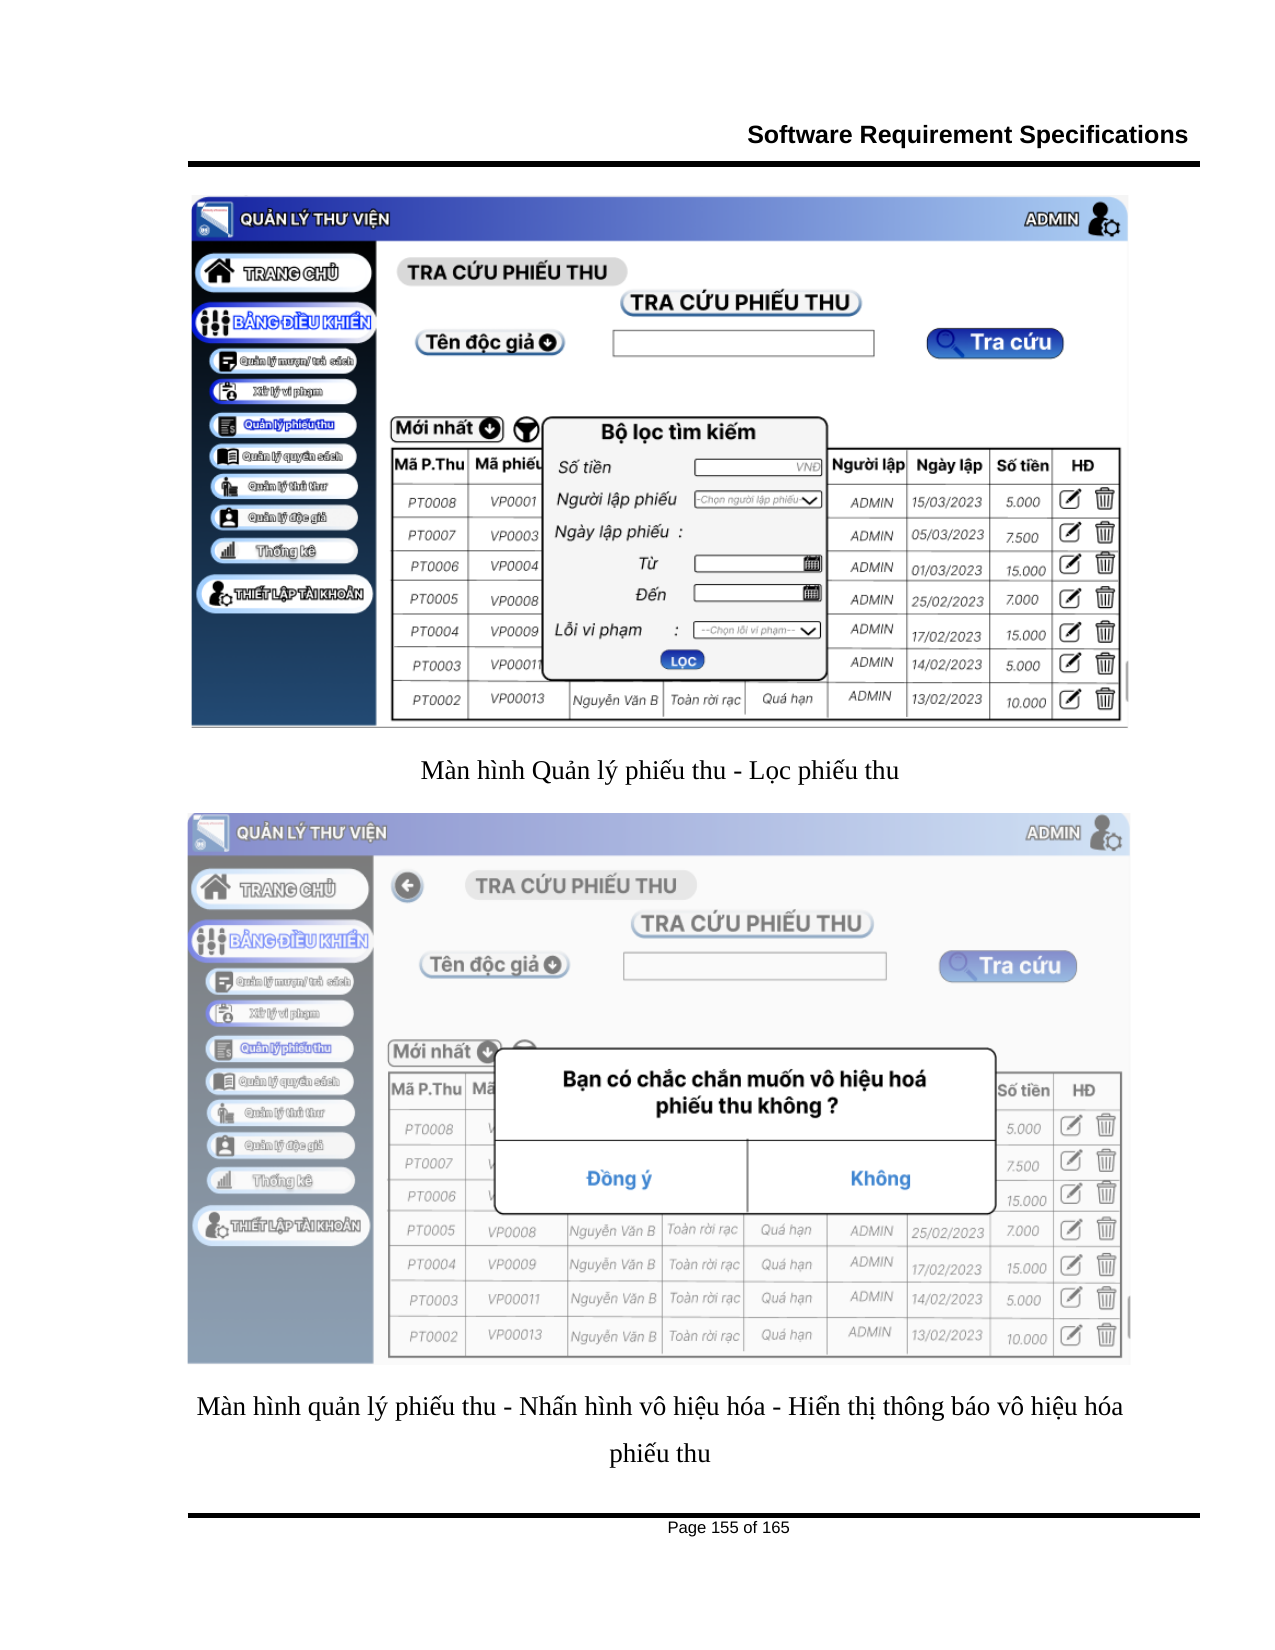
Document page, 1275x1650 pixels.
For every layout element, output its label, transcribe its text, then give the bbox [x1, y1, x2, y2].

picture [191, 195, 1129, 729]
text Màn hình Quản lý phiếu thu - Lọc phiếu thu [187, 754, 1132, 785]
picture [187, 813, 1131, 1365]
text Màn hình quản lý phiếu thu - Nhấn hình vô hiệu hóa - Hiển thị thông báo vô hiệu hóa phiếu thu [187, 1390, 1132, 1468]
